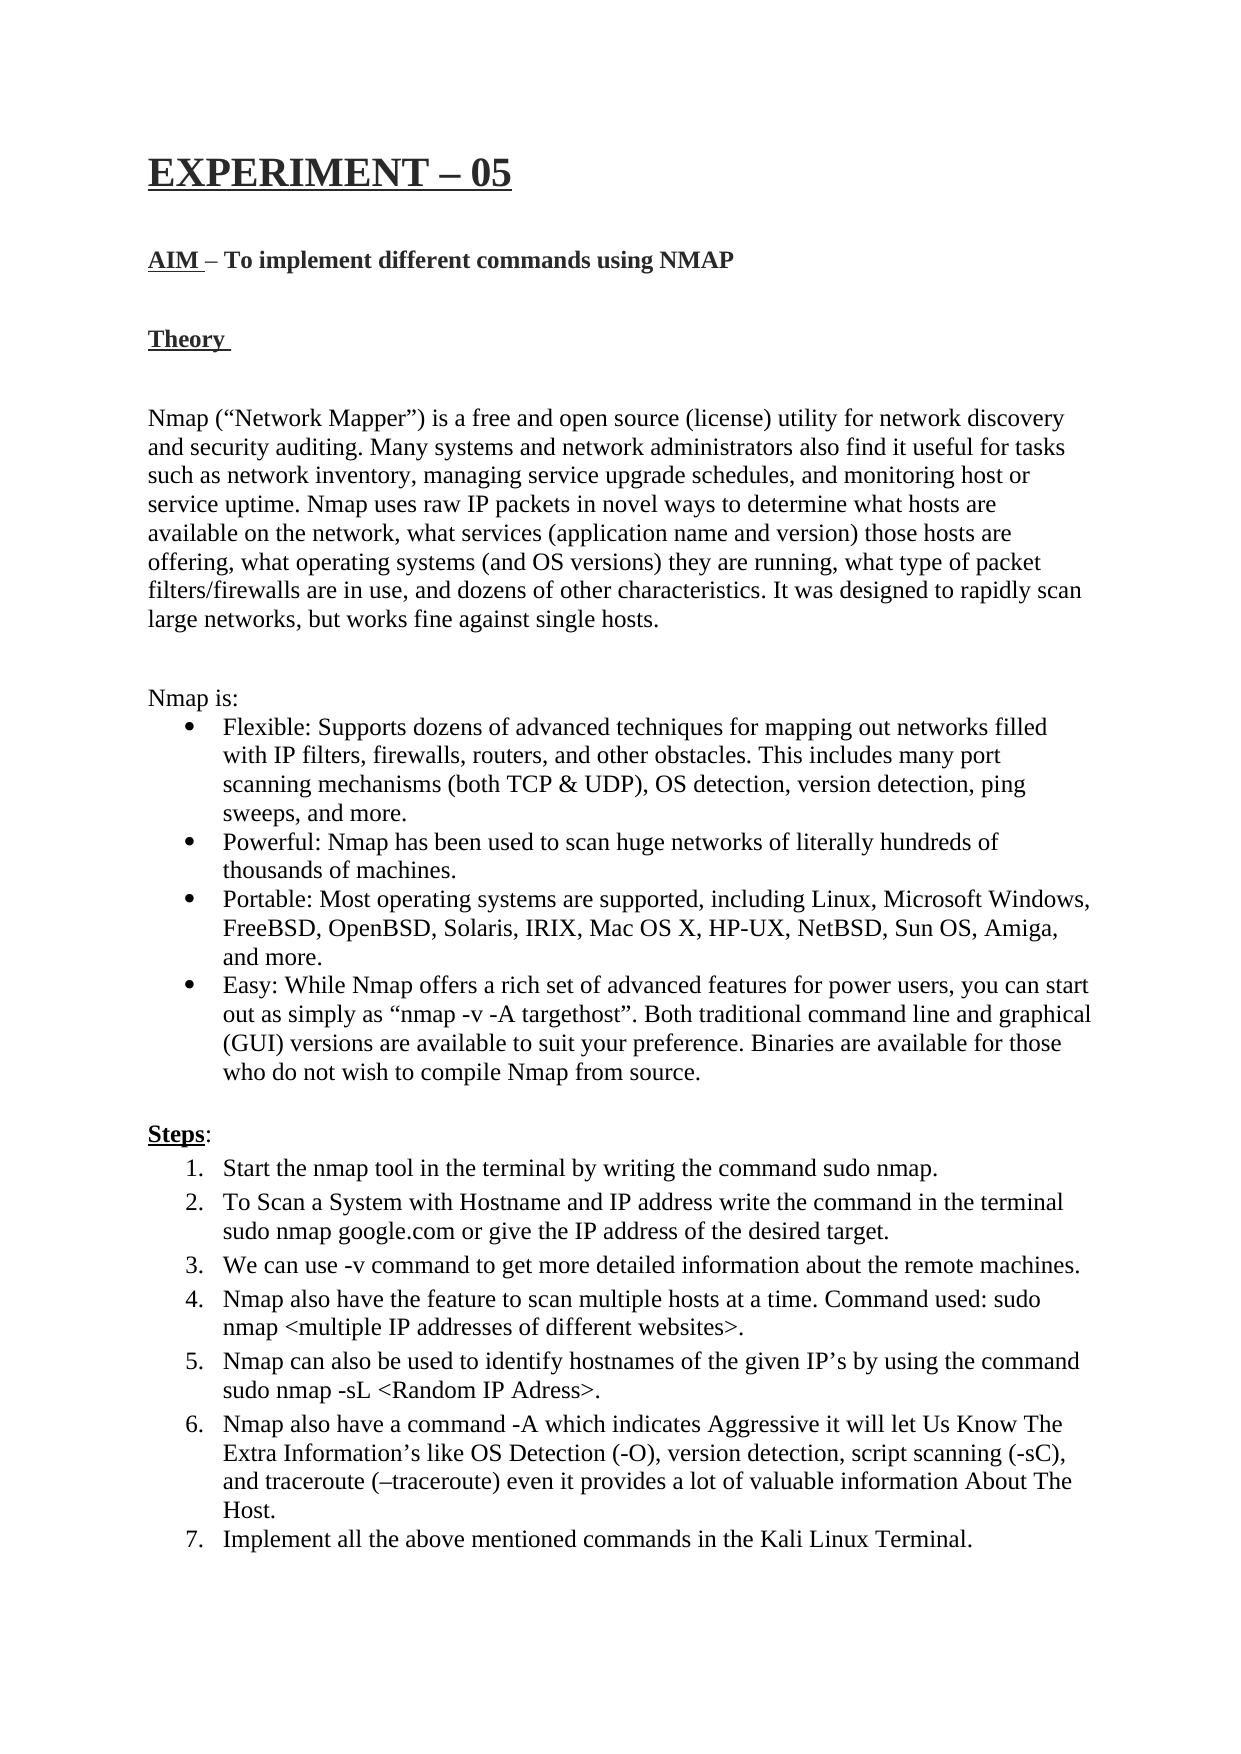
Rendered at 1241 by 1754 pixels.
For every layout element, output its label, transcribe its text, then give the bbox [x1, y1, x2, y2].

text Nmap (“Network Mapper”) is a free and open source (license) utility for network discovery and security auditing. Many systems and network administrators also find it useful for tasks such as network inventory, managing service upgrade schedules, and monitoring host or service uptime. Nmap uses raw IP packets in novel ways to determine what hosts are available on the network, what services (application name and version) those hosts are offering, what operating systems (and OS versions) they are running, what type of packet filters/firewalls are in use, and dozens of other characteristics. It was designed to rapidly scan large networks, but works fine against single hosts. [148, 403, 1092, 633]
list Flexible: Supports dozens of advanced techniques for mapping out networks filled with IP filters, firewalls, routers, and other obstacles. This includes many port scanning mechanisms (both TCP & UDP), OS detection, version detection, ping sweeps, and more. [185, 712, 1092, 827]
list Implement all the above mentioned commands in the Kali Linux Terminal. [185, 1524, 1092, 1553]
list Nmap can also be used to identify hostnames of the given IP’s by using the command sudo nmap -sL <Random IP Adress>. [185, 1346, 1092, 1404]
list Nmap also have the feature to scan multiple hosts at a time. Command used: sudo nmap <multiple IP addresses of different websites>. [185, 1284, 1092, 1341]
list To Scan a System with Hostname and IP address write the command in the terminal sudo nmap google.com or give the IP address of the desired target. [185, 1187, 1092, 1245]
text EXPERIMENT – 05 [148, 148, 1092, 196]
list Start the nmap tool in the terminal by writing the command sudo nmap. [185, 1153, 1092, 1182]
list We can use -v command to get more detailed information about the remote machines. [185, 1250, 1092, 1278]
list Portable: Most operating systems are supported, including Linux, Microsoft Windows, FreeBSD, OpenBSD, Solaris, IRIX, Mac OS X, HP-UX, NetBSD, Sun OS, Amiga, and more. [185, 884, 1092, 971]
text Theory [148, 324, 1092, 353]
list Easy: While Nmap offers a rich set of advanced features for power users, you can start out as simply as “nmap -v -A targethost”. Both traditional command line and graphical (GUI) versions are available to suit your preference. Binaries are available for those who do not wish to compile Nmap from source. [185, 971, 1092, 1086]
text Nmap is: [148, 683, 1092, 712]
text Steps: [148, 1119, 1092, 1148]
list Powerful: Nmap has been used to scan huge networks of literally hundreds of thousands of machines. [185, 827, 1092, 884]
text AIM – To implement different commands using NMAP [148, 246, 1092, 274]
list Nmap also have a command -A which indicates Aggressive it will let Us Know The Extra Information’s like OS Detection (-O), version detection, script scanning (-sC), and traceroute (–traceroute) even it provides a lot of valuable information About The Host. [185, 1409, 1092, 1524]
